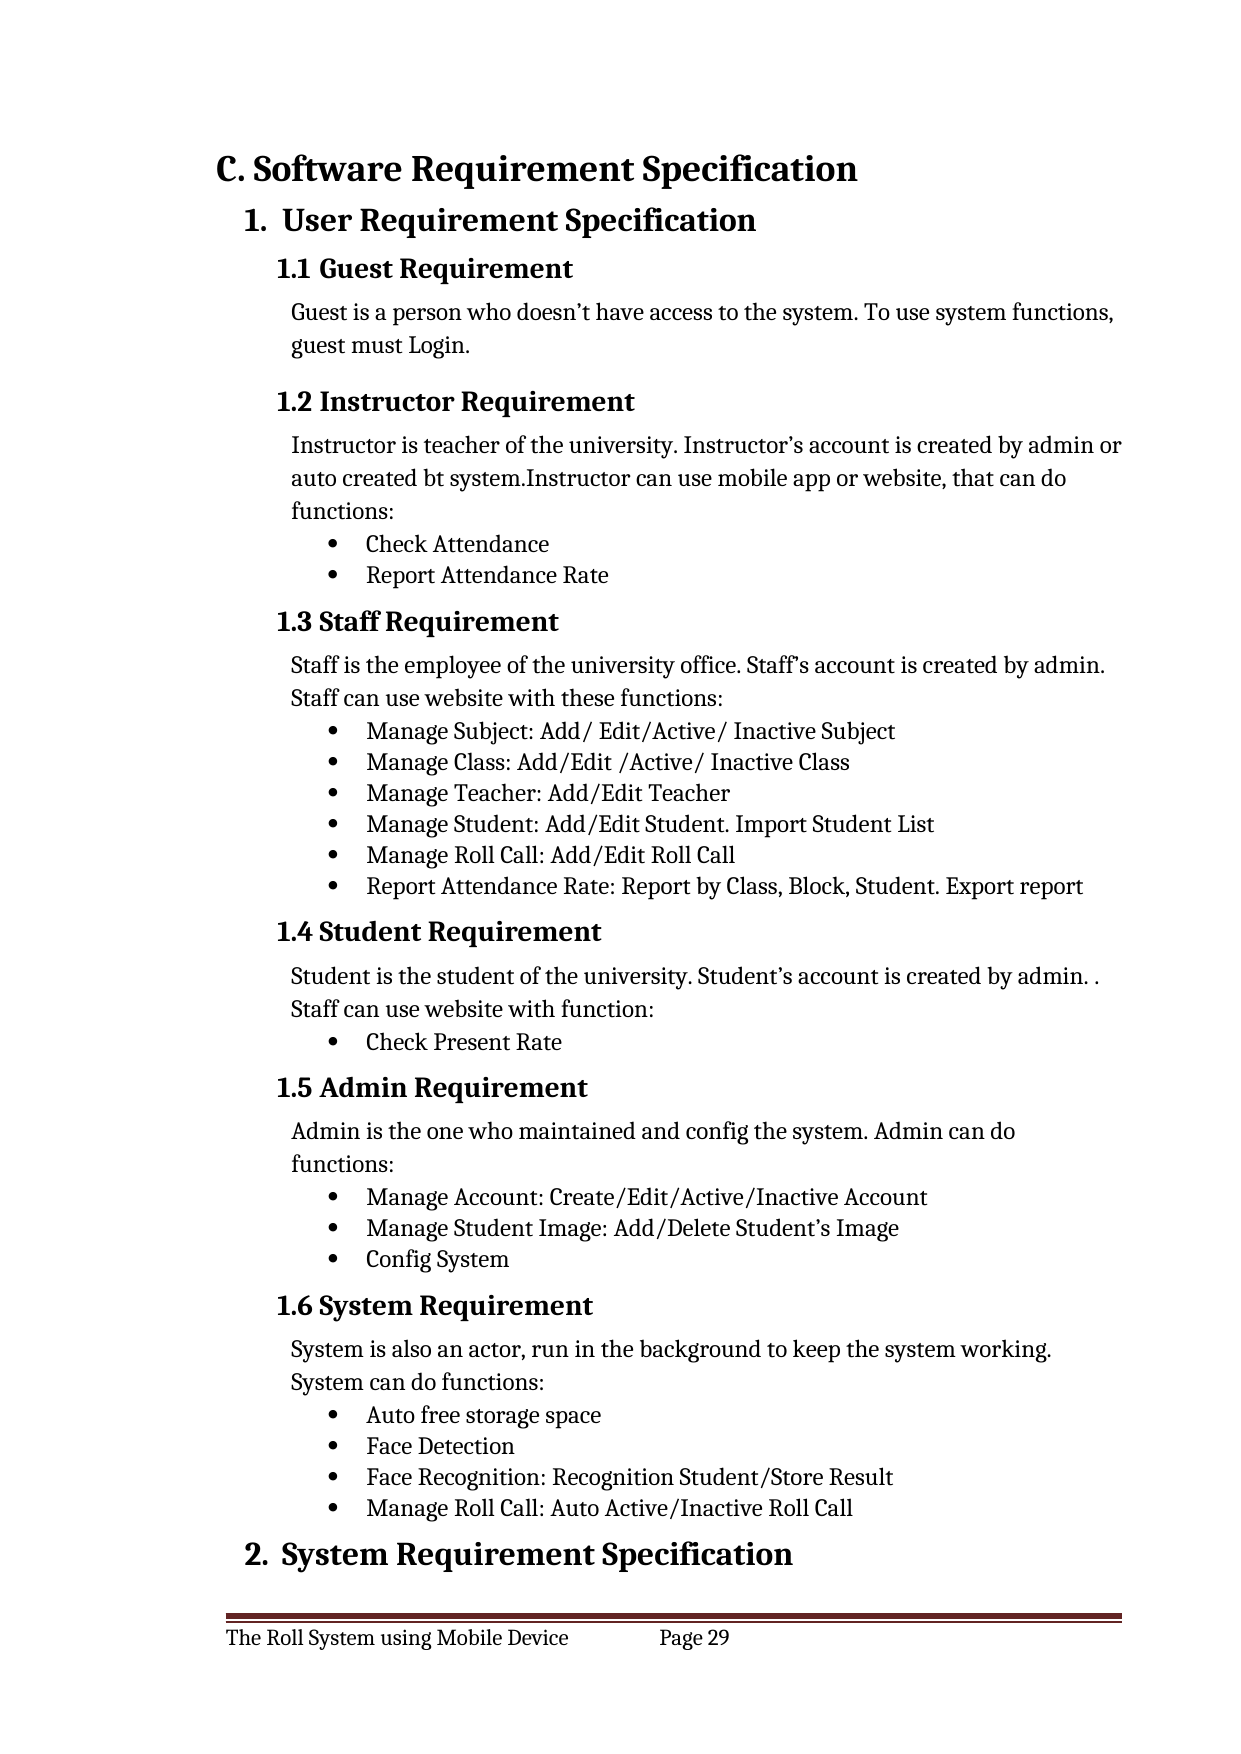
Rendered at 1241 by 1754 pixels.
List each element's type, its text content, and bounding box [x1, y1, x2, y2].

list Check Present Rate [329, 1028, 1122, 1056]
list Face Recognition: Recognition Student/Store Result [329, 1463, 1122, 1492]
list Manage Class: Add/Edit /Active/ Inactive Class [329, 748, 1122, 777]
subtitle Student Requirement [277, 916, 1122, 949]
list Manage Account: Create/Edit/Active/Inactive Account [329, 1183, 1122, 1212]
subtitle System Requirement Specification [244, 1536, 1122, 1574]
list Manage Student Image: Add/Delete Student’s Image [329, 1214, 1122, 1243]
subtitle User Requirement Specification [244, 201, 1122, 239]
list Manage Teacher: Add/Edit Teacher [329, 779, 1122, 808]
text Guest is a person who doesn’t have access to the system. To use system functions, guest must Login. [291, 298, 1122, 360]
subtitle Staff Requirement [277, 605, 1122, 638]
text Instructor is teacher of the university. Instructor’s account is created by admin or auto created bt system.Instructor can use mobile app or website, that can do functions: [291, 431, 1122, 526]
subtitle Software Requirement Specification [216, 148, 1122, 191]
subtitle Admin Requirement [277, 1071, 1122, 1105]
list Manage Roll Call: Add/Edit Roll Call [329, 841, 1122, 870]
list Manage Student: Add/Edit Student. Import Student List [329, 810, 1122, 839]
subtitle Guest Requirement [277, 252, 1122, 286]
list Config System [329, 1245, 1122, 1274]
text Admin is the one who maintained and config the system. Admin can do functions: [291, 1117, 1122, 1179]
list Report Attendance Rate: Report by Class, Block, Student. Export report [329, 872, 1122, 901]
list Report Attendance Rate [328, 561, 1122, 590]
list Face Detection [329, 1432, 1122, 1461]
text Staff is the employee of the university office. Staff’s account is created by admin. Staff can use website with these functions: [291, 651, 1122, 712]
text Student is the student of the university. Student’s account is created by admin. . Staff can use website with function: [291, 962, 1122, 1023]
subtitle Instructor Requirement [277, 385, 1122, 418]
subtitle System Requirement [277, 1289, 1122, 1322]
list Manage Roll Call: Auto Active/Inactive Roll Call [329, 1494, 1122, 1523]
list Auto free storage space [329, 1401, 1122, 1430]
text System is also an actor, run in the background to keep the system working. System can do functions: [291, 1335, 1122, 1397]
list Manage Subject: Add/ Edit/Active/ Inactive Subject [329, 717, 1122, 746]
list Check Attendance [328, 530, 1122, 559]
